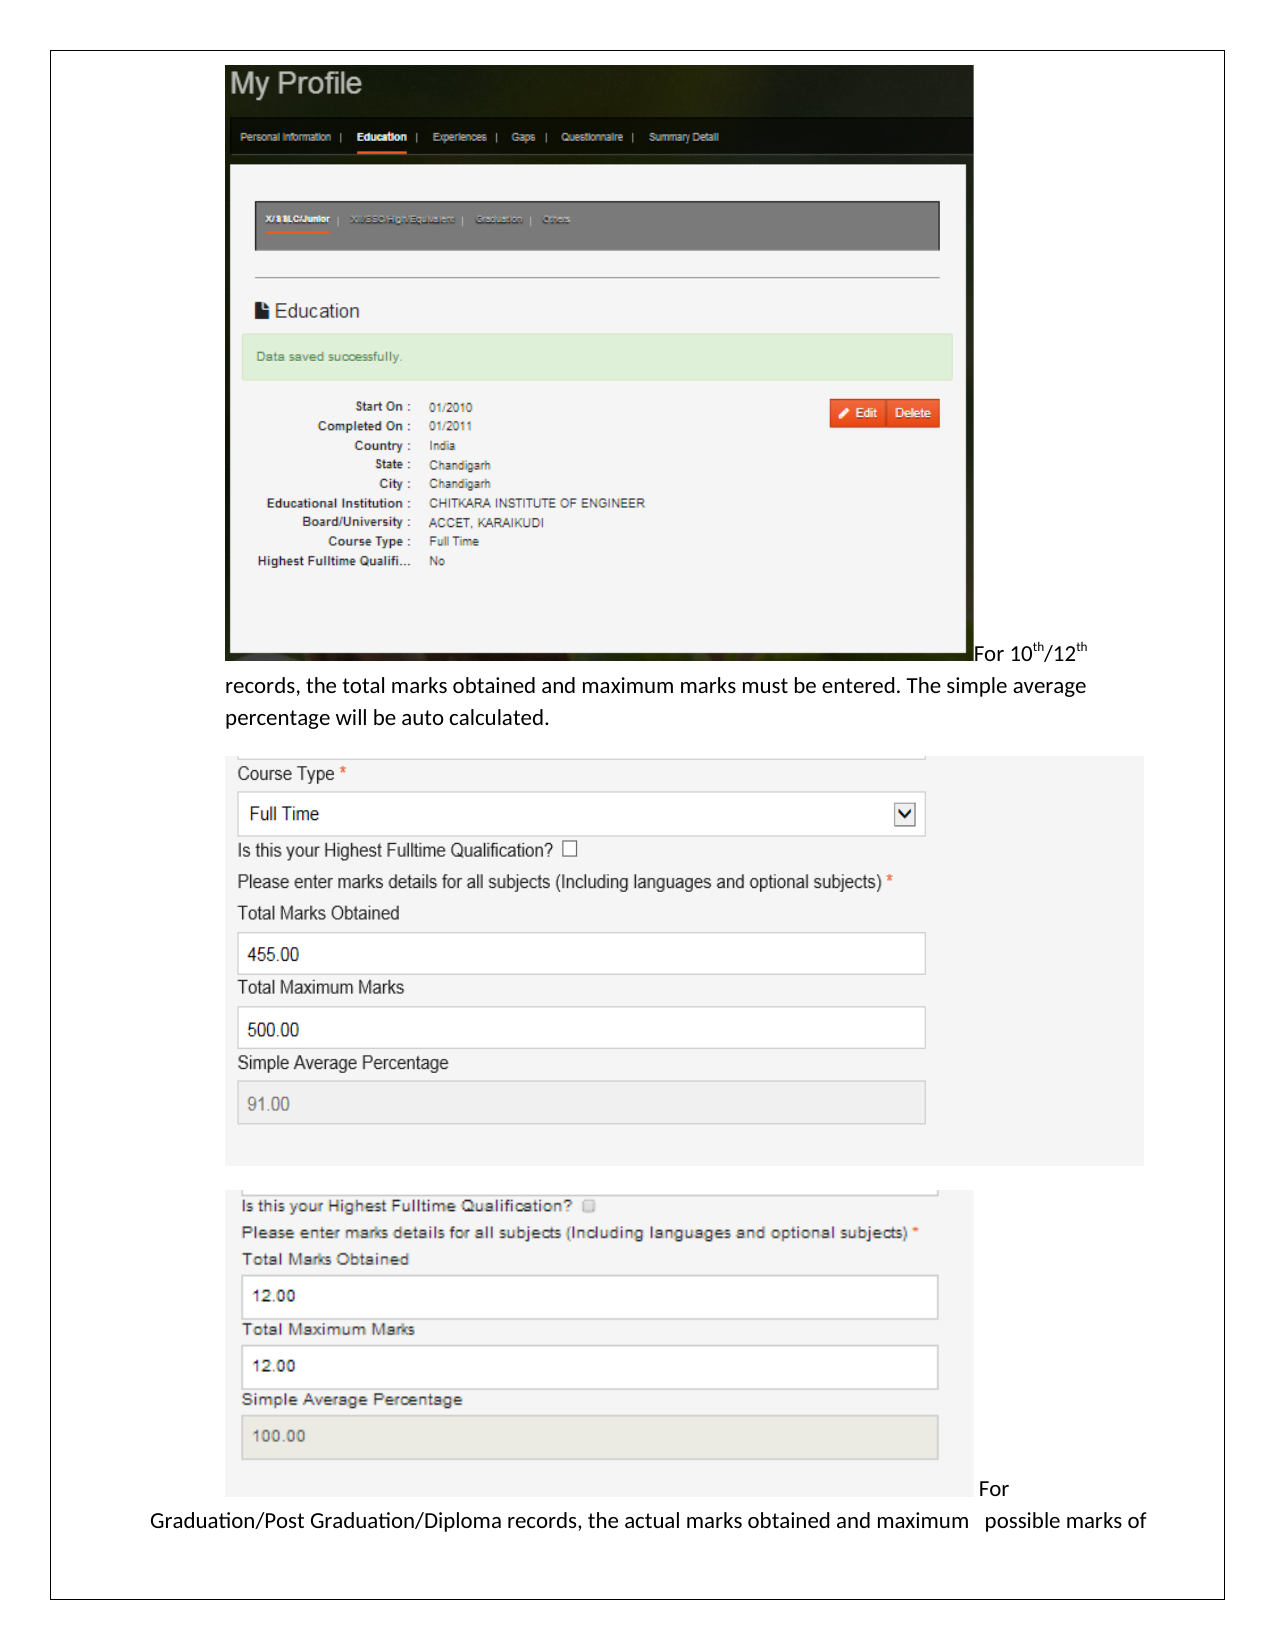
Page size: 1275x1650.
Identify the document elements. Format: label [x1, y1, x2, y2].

picture [225, 65, 974, 661]
picture [225, 756, 1144, 1166]
picture [225, 1190, 974, 1497]
